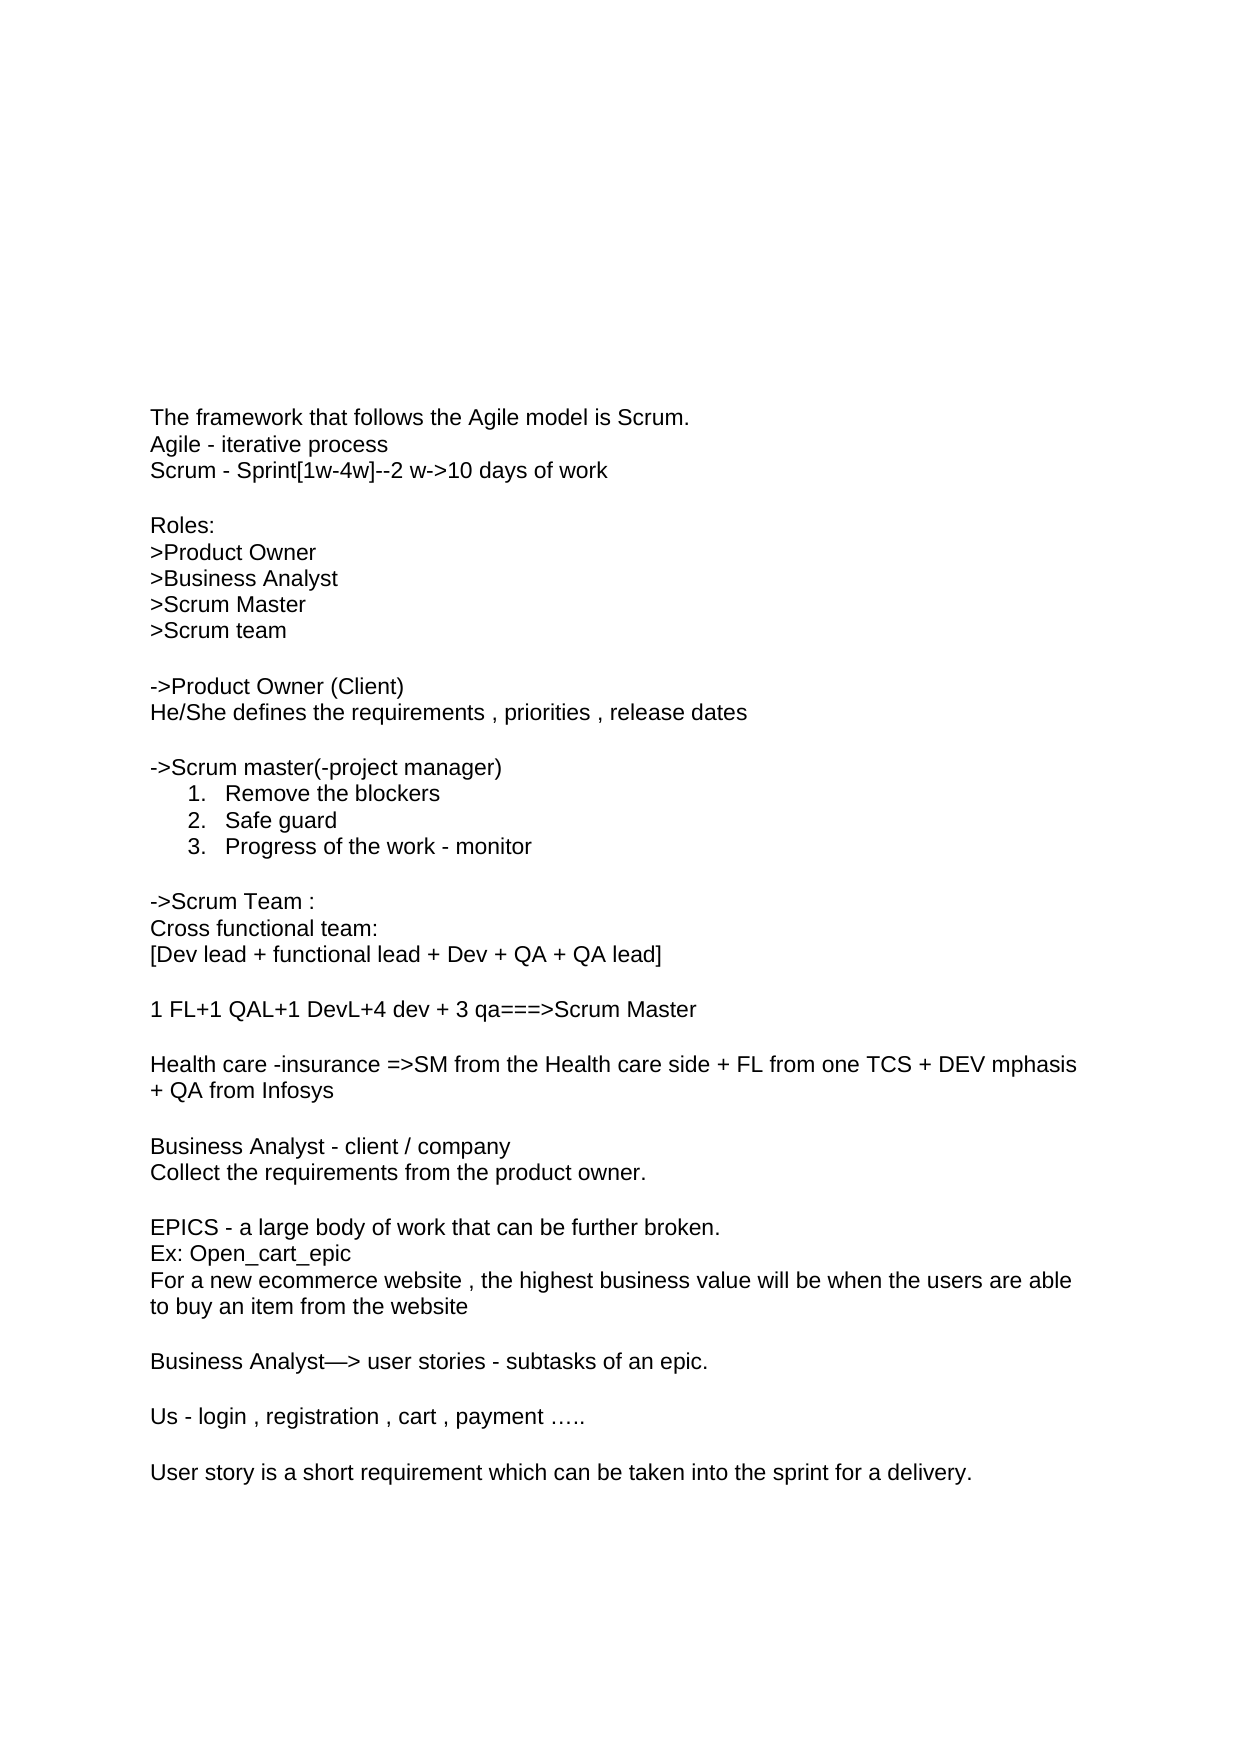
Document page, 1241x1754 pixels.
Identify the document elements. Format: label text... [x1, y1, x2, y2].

text Collect the requirements from the product owner. [150, 1159, 1090, 1185]
text User story is a short requirement which can be taken into the sprint for a delivery. [150, 1458, 1090, 1485]
text Scrum - Sprint[1w-4w]--2 w->10 days of work [150, 457, 1090, 483]
text >Product Owner [150, 538, 1090, 565]
text Us - login , registration , cart , payment ….. [150, 1403, 1090, 1430]
text ->Product Owner (Client) [150, 673, 1090, 699]
text >Scrum Master [150, 591, 1090, 617]
text >Business Analyst [150, 565, 1090, 591]
text Ex: Open_cart_epic [150, 1240, 1090, 1267]
text ->Scrum master(-project manager) [150, 754, 1090, 780]
text ->Scrum Team : [150, 888, 1090, 914]
text Agile - iterative process [150, 431, 1090, 457]
text Roles: [150, 512, 1090, 538]
text 1 FL+1 QAL+1 DevL+4 dev + 3 qa===>Scrum Master [150, 996, 1090, 1022]
text Business Analyst—> user stories - subtasks of an epic. [150, 1348, 1090, 1374]
text For a new ecommerce website , the highest business value will be when the users are able to buy an item from the website [150, 1267, 1090, 1319]
list Progress of the work - monitor [187, 833, 1090, 859]
text He/She defines the requirements , priorities , release dates [150, 699, 1090, 725]
text EPICS - a large body of work that can be further broken. [150, 1214, 1090, 1240]
text [Dev lead + functional lead + Dev + QA + QA lead] [150, 941, 1090, 967]
text Health care -insurance =>SM from the Health care side + FL from one TCS + DEV mphasis + QA from Infosys [150, 1051, 1090, 1104]
text Business Analyst - client / company [150, 1133, 1090, 1159]
list Remove the blockers [187, 780, 1090, 807]
list Safe guard [187, 807, 1090, 833]
text Cross functional team: [150, 914, 1090, 941]
text The framework that follows the Agile model is Scrum. [150, 404, 1090, 431]
text >Scrum team [150, 617, 1090, 644]
